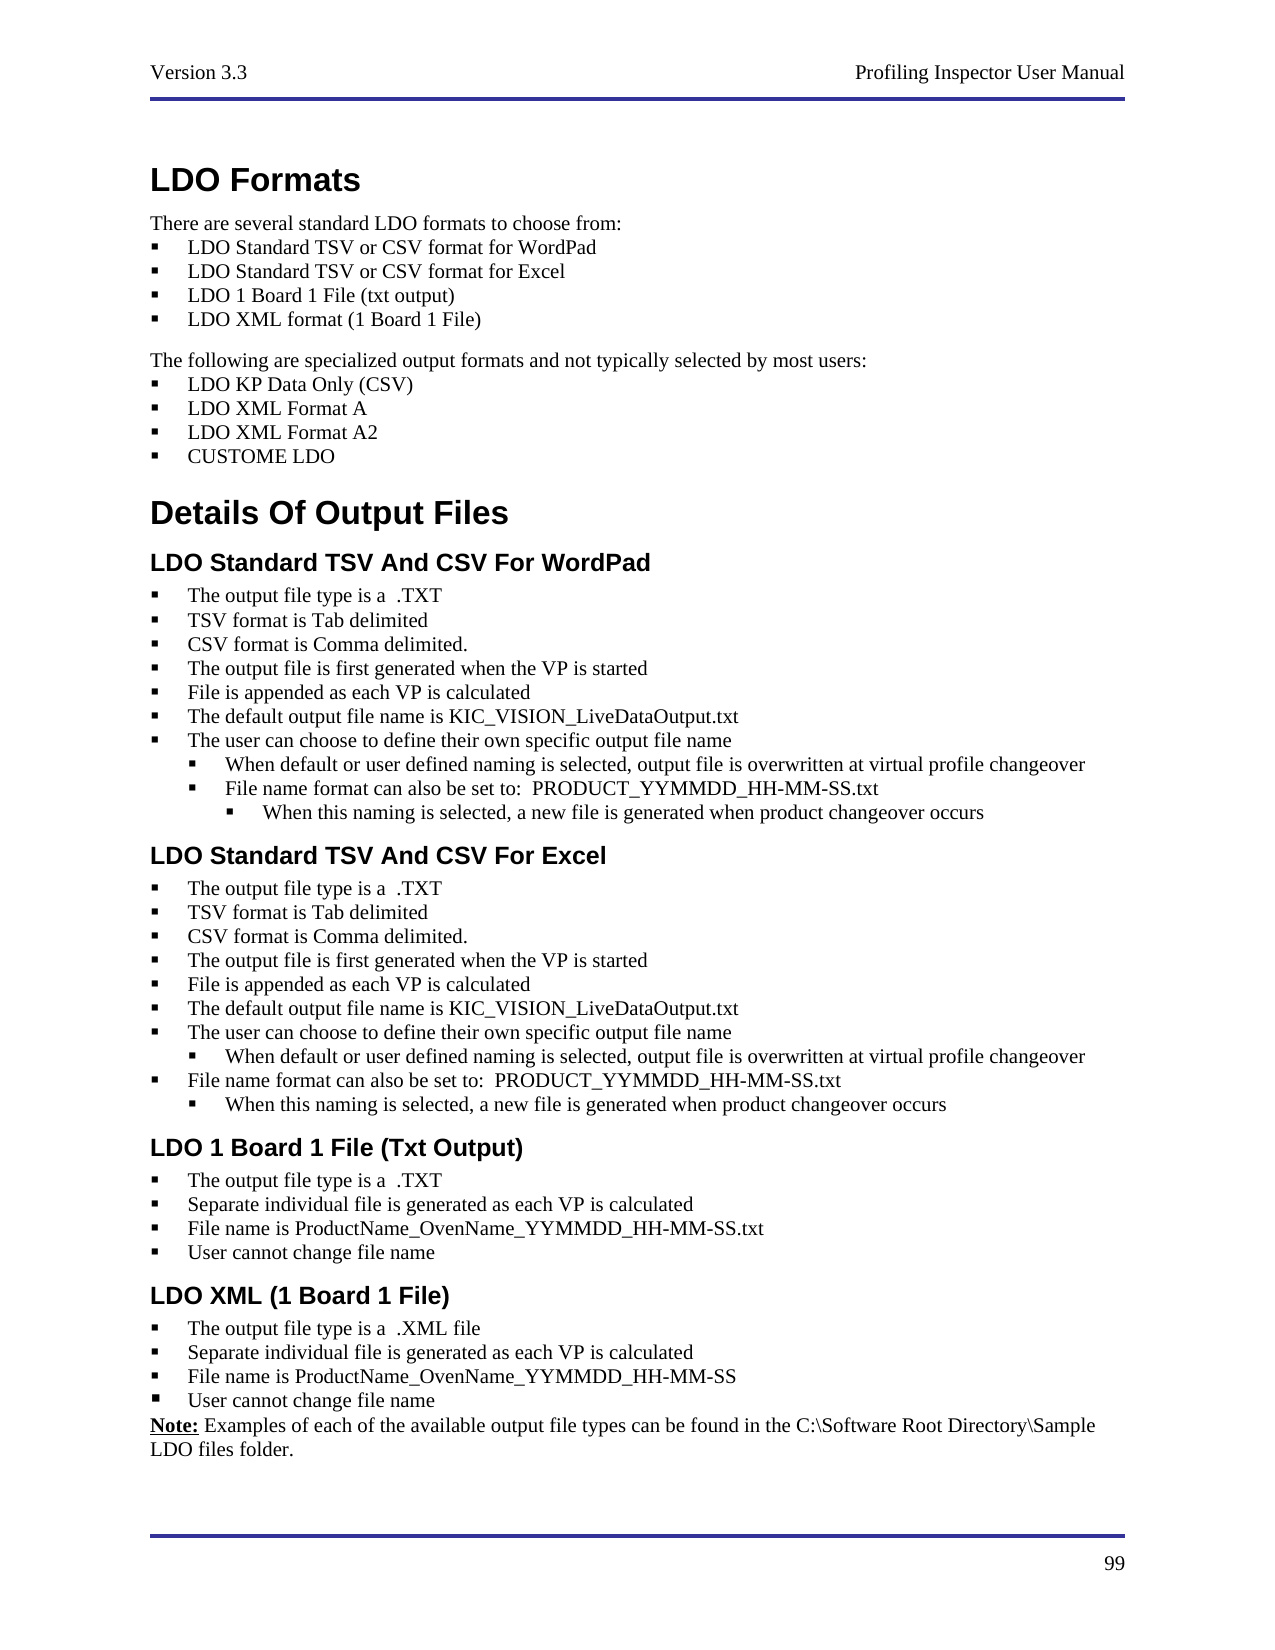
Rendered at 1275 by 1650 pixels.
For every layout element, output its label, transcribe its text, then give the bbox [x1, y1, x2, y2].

subtitle LDO Standard TSV And CSV For Excel [150, 841, 1125, 869]
list TSV format is Tab delimited [150, 607, 1125, 632]
list When this naming is selected, a new file is generated when product changeover occurs [225, 800, 1125, 824]
list LDO Standard TSV or CSV format for Excel [150, 259, 1125, 283]
list The output file type is a .TXT [150, 876, 1125, 900]
list The user can choose to define their own specific output file name [150, 728, 1125, 752]
list When default or user defined naming is selected, output file is overwritten at virtual profile changeover [187, 752, 1125, 776]
list The output file type is a .TXT [150, 1168, 1125, 1192]
list File is appended as each VP is calculated [150, 972, 1125, 996]
list File is appended as each VP is calculated [150, 680, 1125, 704]
subtitle LDO Standard TSV And CSV For WordPad [150, 548, 1125, 577]
list LDO XML Format A [150, 396, 1125, 420]
list File name format can also be set to: PRODUCT_YYMMDD_HH-MM-SS.txt [187, 776, 1125, 800]
list CSV format is Comma delimited. [150, 632, 1125, 656]
list LDO Standard TSV or CSV format for WordPad [150, 235, 1125, 259]
subtitle LDO 1 Board 1 File (Txt Output) [150, 1133, 1125, 1162]
list The output file type is a .TXT [150, 583, 1125, 607]
list LDO XML Format A2 [150, 420, 1125, 444]
list Separate individual file is generated as each VP is calculated [150, 1340, 1125, 1364]
text The following are specialized output formats and not typically selected by most users: [150, 348, 1125, 372]
list LDO 1 Board 1 File (txt output) [150, 283, 1125, 307]
list CSV format is Comma delimited. [150, 924, 1125, 948]
list The default output file name is KIC_VISION_LiveDataOutput.txt [150, 704, 1125, 728]
list TSV format is Tab delimited [150, 900, 1125, 924]
list User cannot change file name [150, 1240, 1125, 1264]
text There are several standard LDO formats to choose from: [150, 211, 1125, 235]
list The output file type is a .XML file [150, 1316, 1125, 1340]
text Note: Examples of each of the available output file types can be found in the C:\Software Root Directory\Sample LDO files folder. [150, 1413, 1125, 1461]
subtitle LDO Formats [150, 160, 1125, 198]
subtitle LDO XML (1 Board 1 File) [150, 1281, 1125, 1310]
list File name format can also be set to: PRODUCT_YYMMDD_HH-MM-SS.txt [150, 1068, 1125, 1092]
list LDO XML format (1 Board 1 File) [150, 307, 1125, 331]
list File name is ProductName_OvenName_YYMMDD_HH-MM-SS.txt [150, 1216, 1125, 1240]
list The output file is first generated when the VP is started [150, 948, 1125, 972]
list The default output file name is KIC_VISION_LiveDataOutput.txt [150, 996, 1125, 1020]
list The user can choose to define their own specific output file name [150, 1020, 1125, 1044]
list User cannot change file name [150, 1388, 1125, 1413]
list When this naming is selected, a new file is generated when product changeover occurs [187, 1092, 1125, 1116]
list The output file is first generated when the VP is started [150, 656, 1125, 680]
subtitle Details Of Output Files [150, 493, 1125, 532]
list Separate individual file is generated as each VP is calculated [150, 1192, 1125, 1216]
list LDO KP Data Only (CSV) [150, 372, 1125, 396]
list When default or user defined naming is selected, output file is overwritten at virtual profile changeover [187, 1044, 1125, 1068]
list File name is ProductName_OvenName_YYMMDD_HH-MM-SS [150, 1364, 1125, 1388]
list CUSTOME LDO [150, 444, 1125, 468]
